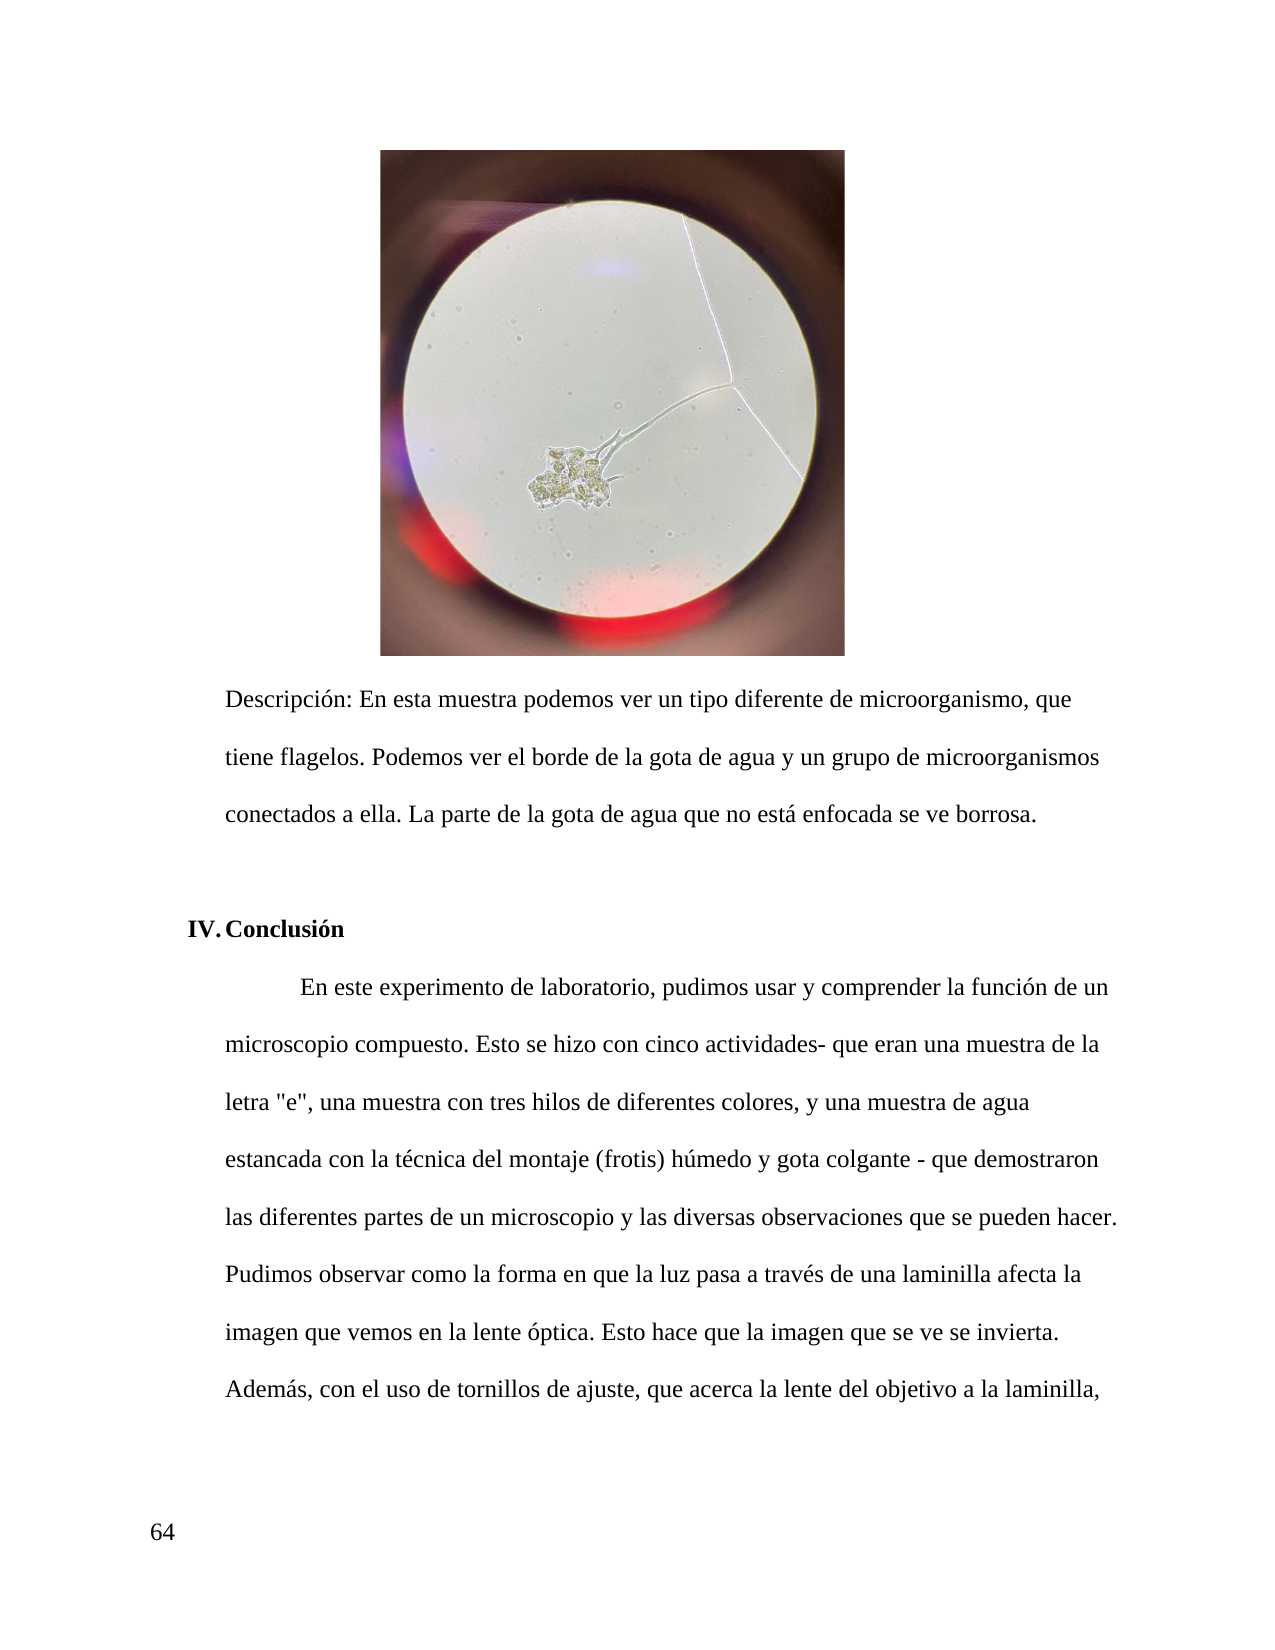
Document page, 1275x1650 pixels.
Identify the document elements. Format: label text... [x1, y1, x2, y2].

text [225, 972, 1125, 1403]
picture [380, 150, 845, 656]
list Conclusión [187, 914, 1125, 943]
